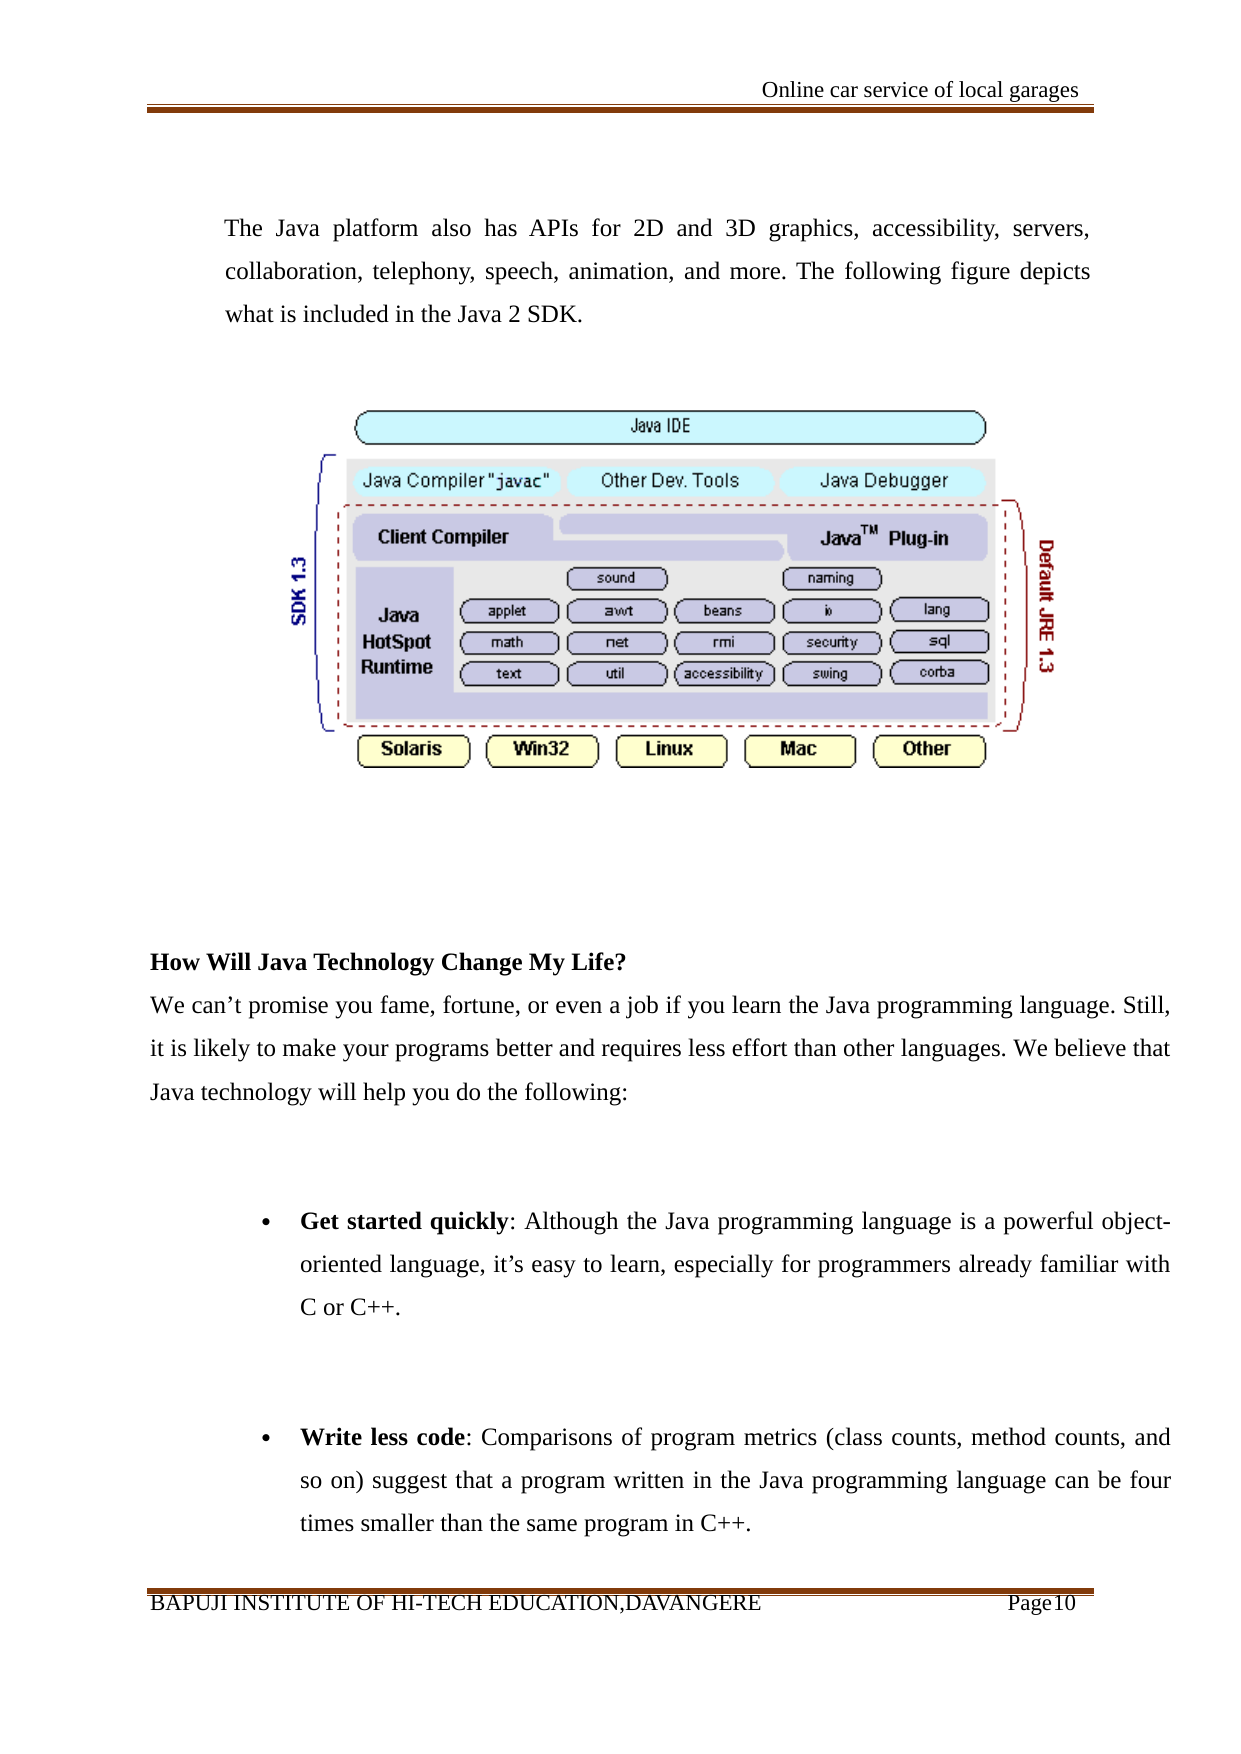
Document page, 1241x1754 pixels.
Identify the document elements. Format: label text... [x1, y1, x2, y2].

text The Java platform also has APIs for 2D and 3D graphics, accessibility, servers, collaboration, telephony, speech, animation, and more. The following figure depicts what is included in the Java 2 SDK. [224, 213, 1091, 328]
list Write less code: Comparisons of program metrics (class counts, method counts, and so on) suggest that a program written in the Java programming language can be four times smaller than the same program in C++. [262, 1422, 1172, 1537]
picture [223, 409, 1118, 768]
text We can’t promise you fame, fortune, or even a job if you learn the Java programming language. Still, it is likely to make your programs better and requires less effort than other languages. We believe that Java technology will help you do the following: [150, 990, 1172, 1105]
list Get started quickly: Although the Java programming language is a powerful object-oriented language, it’s easy to learn, especially for programmers already familiar with C or C++. [262, 1206, 1172, 1321]
subtitle How Will Java Technology Change My Life? [150, 947, 1172, 976]
